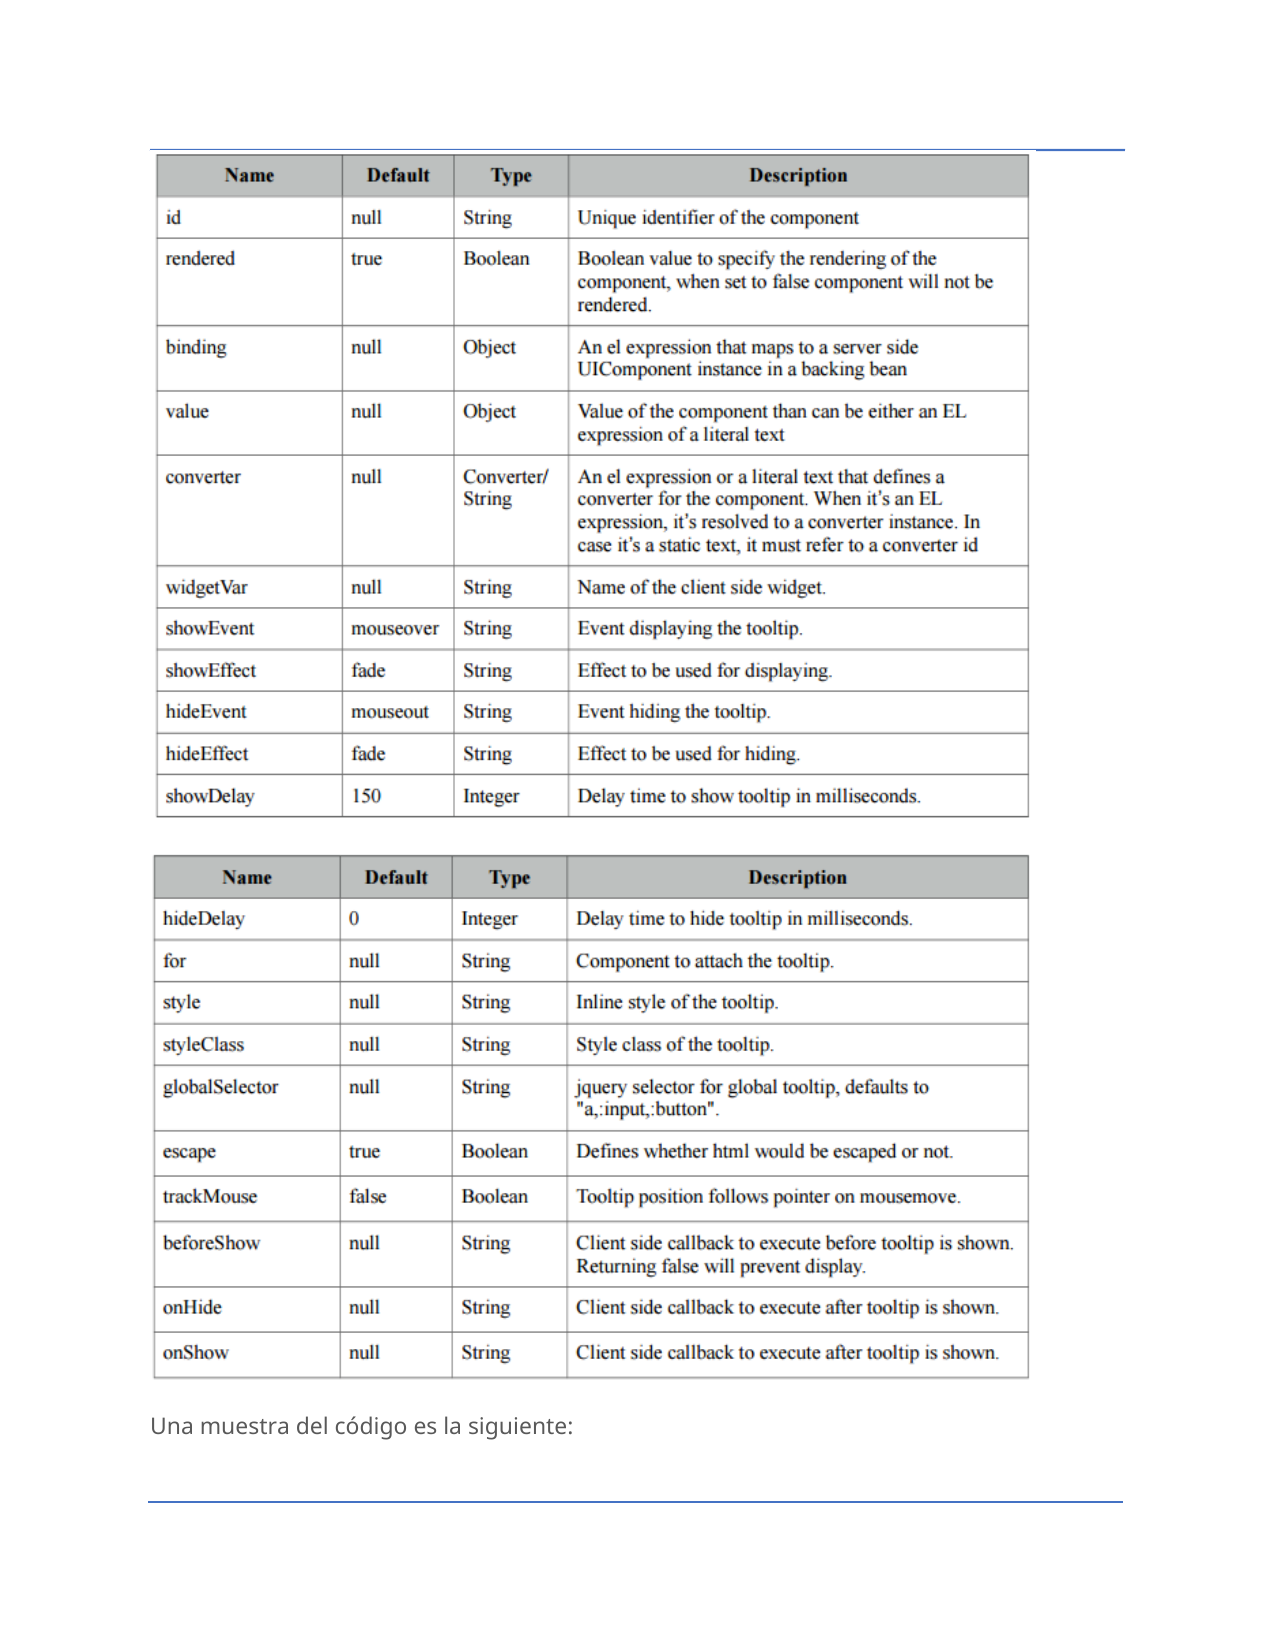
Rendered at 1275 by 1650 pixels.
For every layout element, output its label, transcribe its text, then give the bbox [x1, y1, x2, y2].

text Una muestra del código es la siguiente: [150, 1410, 1125, 1441]
picture [150, 150, 1036, 823]
picture [150, 847, 1036, 1385]
